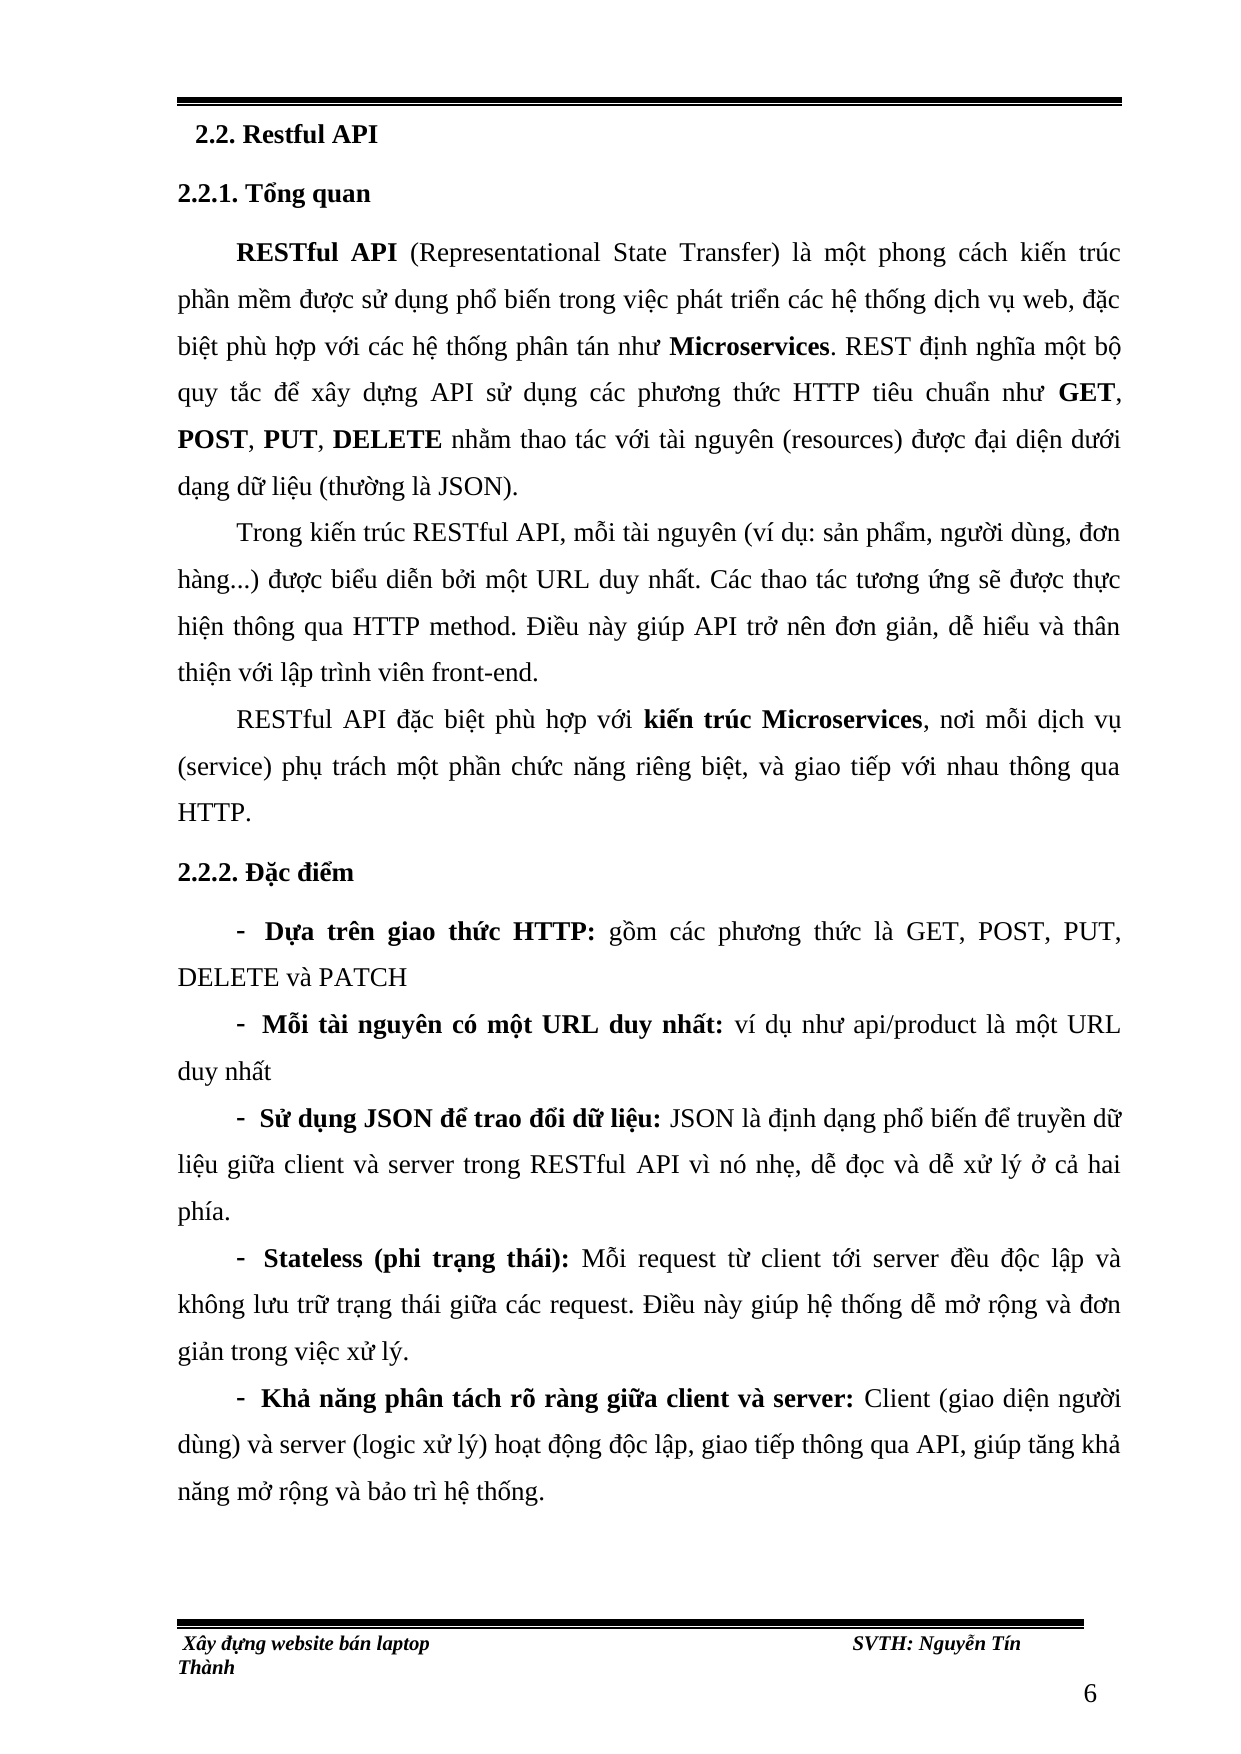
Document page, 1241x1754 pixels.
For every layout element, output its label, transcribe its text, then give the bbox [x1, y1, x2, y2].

list Khả năng phân tách rõ ràng giữa client và server: Client (giao diện người dùng) và server (logic xử lý) hoạt động độc lập, giao tiếp thông qua API, giúp tăng khả năng mở rộng và bảo trì hệ thống. [177, 1382, 1122, 1506]
subtitle Đặc điểm [177, 856, 1122, 887]
list Sử dụng JSON để trao đổi dữ liệu: JSON là định dạng phổ biến để truyền dữ liệu giữa client và server trong RESTful API vì nó nhẹ, dễ đọc và dễ xử lý ở cả hai phía. [177, 1102, 1122, 1226]
text RESTful API (Representational State Transfer) là một phong cách kiến trúc phần mềm được sử dụng phổ biến trong việc phát triển các hệ thống dịch vụ web, đặc biệt phù hợp với các hệ thống phân tán như Microservices. REST định nghĩa một bộ quy tắc để xây dựng API sử dụng các phương thức HTTP tiêu chuẩn như GET, POST, PUT, DELETE nhằm thao tác với tài nguyên (resources) được đại diện dưới dạng dữ liệu (thường là JSON). [177, 236, 1122, 501]
text RESTful API đặc biệt phù hợp với kiến trúc Microservices, nơi mỗi dịch vụ (service) phụ trách một phần chức năng riêng biệt, và giao tiếp với nhau thông qua HTTP. [177, 703, 1122, 828]
list Stateless (phi trạng thái): Mỗi request từ client tới server đều độc lập và không lưu trữ trạng thái giữa các request. Điều này giúp hệ thống dễ mở rộng và đơn giản trong việc xử lý. [177, 1242, 1122, 1366]
text Trong kiến trúc RESTful API, mỗi tài nguyên (ví dụ: sản phẩm, người dùng, đơn hàng...) được biểu diễn bởi một URL duy nhất. Các thao tác tương ứng sẽ được thực hiện thông qua HTTP method. Điều này giúp API trở nên đơn giản, dễ hiểu và thân thiện với lập trình viên front-end. [177, 516, 1122, 688]
subtitle Restful API [195, 118, 1122, 149]
subtitle Tổng quan [177, 177, 1122, 208]
list Dựa trên giao thức HTTP: gồm các phương thức là GET, POST, PUT, DELETE và PATCH [177, 915, 1122, 993]
list Mỗi tài nguyên có một URL duy nhất: ví dụ như api/product là một URL duy nhất [177, 1008, 1122, 1086]
